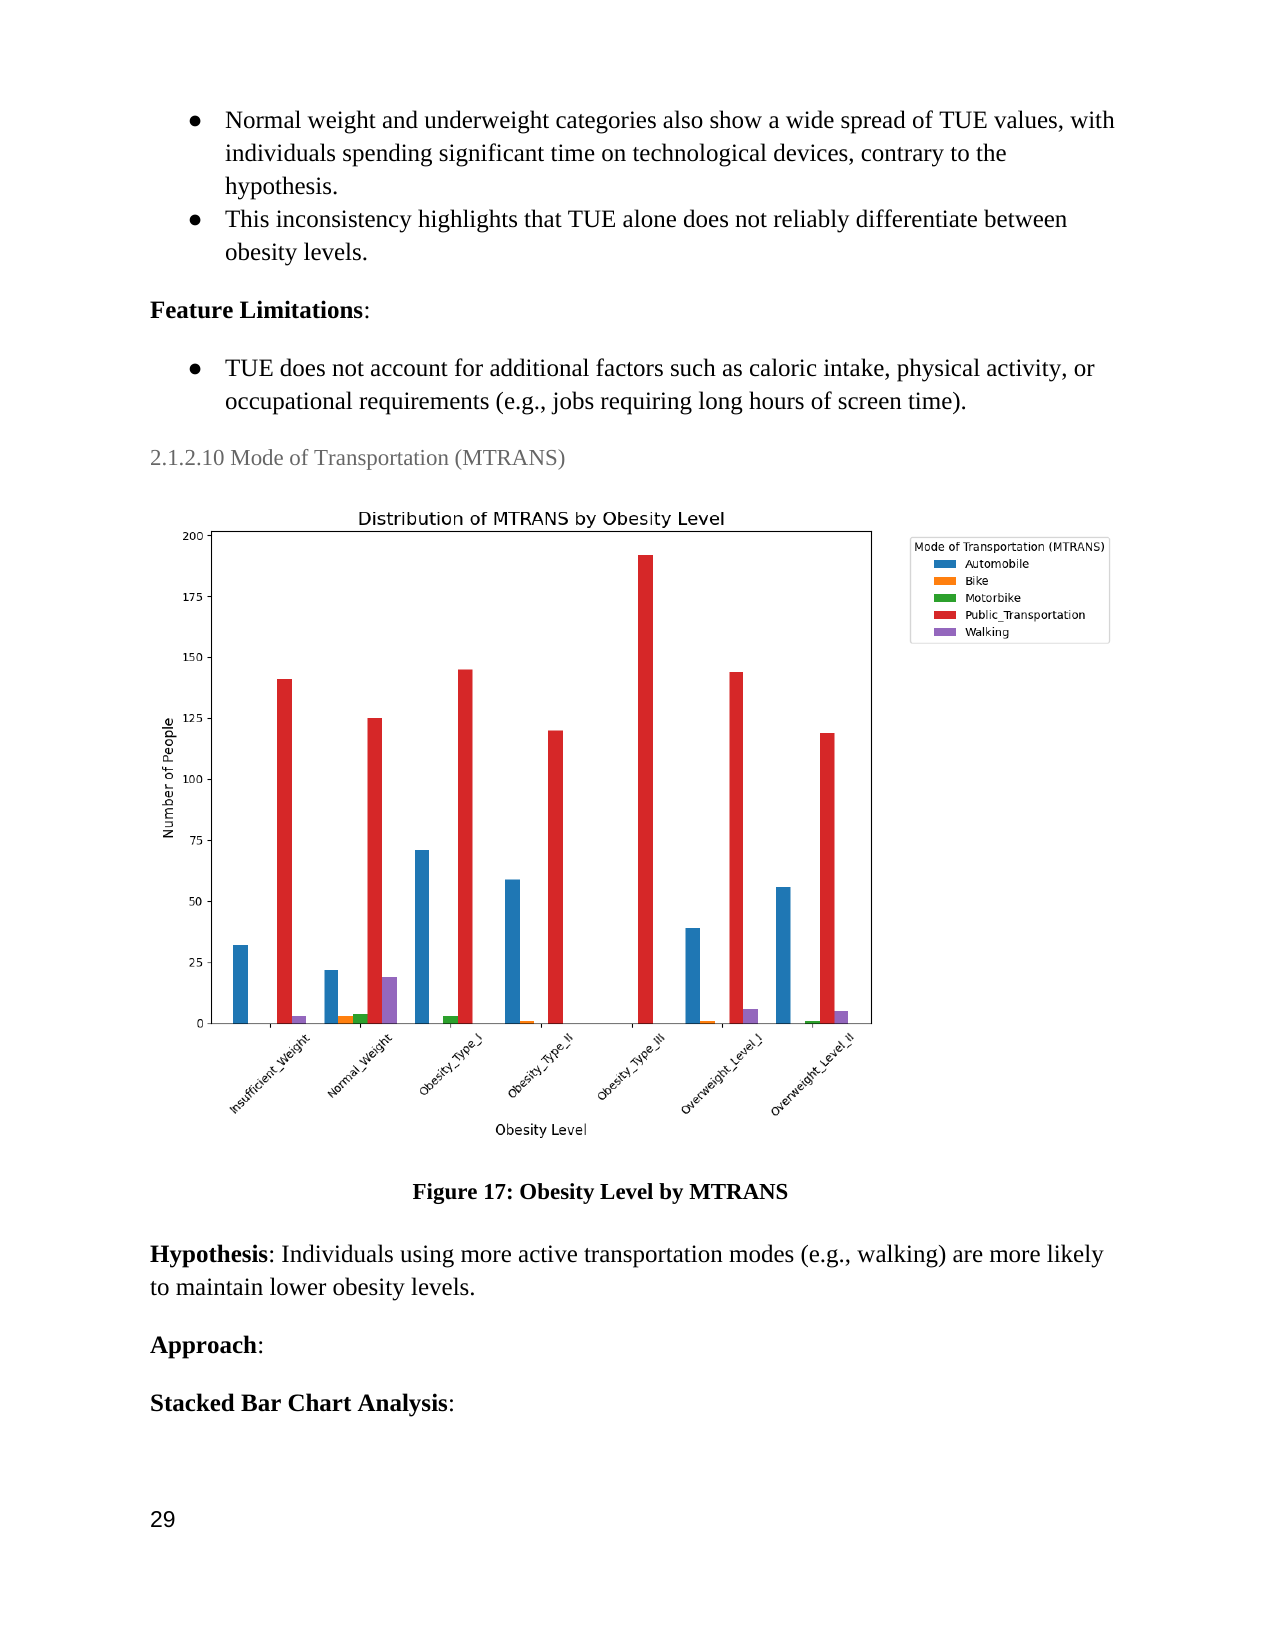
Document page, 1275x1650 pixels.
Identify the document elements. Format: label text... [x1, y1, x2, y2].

subtitle 2.1.2.10 Mode of Transportation (MTRANS) [150, 444, 1125, 471]
list Normal weight and underweight categories also show a wide spread of TUE values, with individuals spending significant time on technological devices, contrary to the hypothesis. [187, 105, 1125, 200]
text Hypothesis: Individuals using more active transportation modes (e.g., walking) are more likely to maintain lower obesity levels. [150, 1239, 1125, 1301]
text Feature Limitations: [150, 295, 1125, 324]
list TUE does not account for additional factors such as caloric intake, physical activity, or occupational requirements (e.g., jobs requiring long hours of screen time). [187, 353, 1125, 415]
text Stacked Bar Chart Analysis: [150, 1388, 1125, 1417]
text Approach: [150, 1330, 1125, 1359]
text Figure 17: Obesity Level by MTRANS [150, 1178, 1125, 1205]
picture [150, 499, 1125, 1150]
list This inconsistency highlights that TUE alone does not reliably differentiate between obesity levels. [187, 204, 1125, 266]
